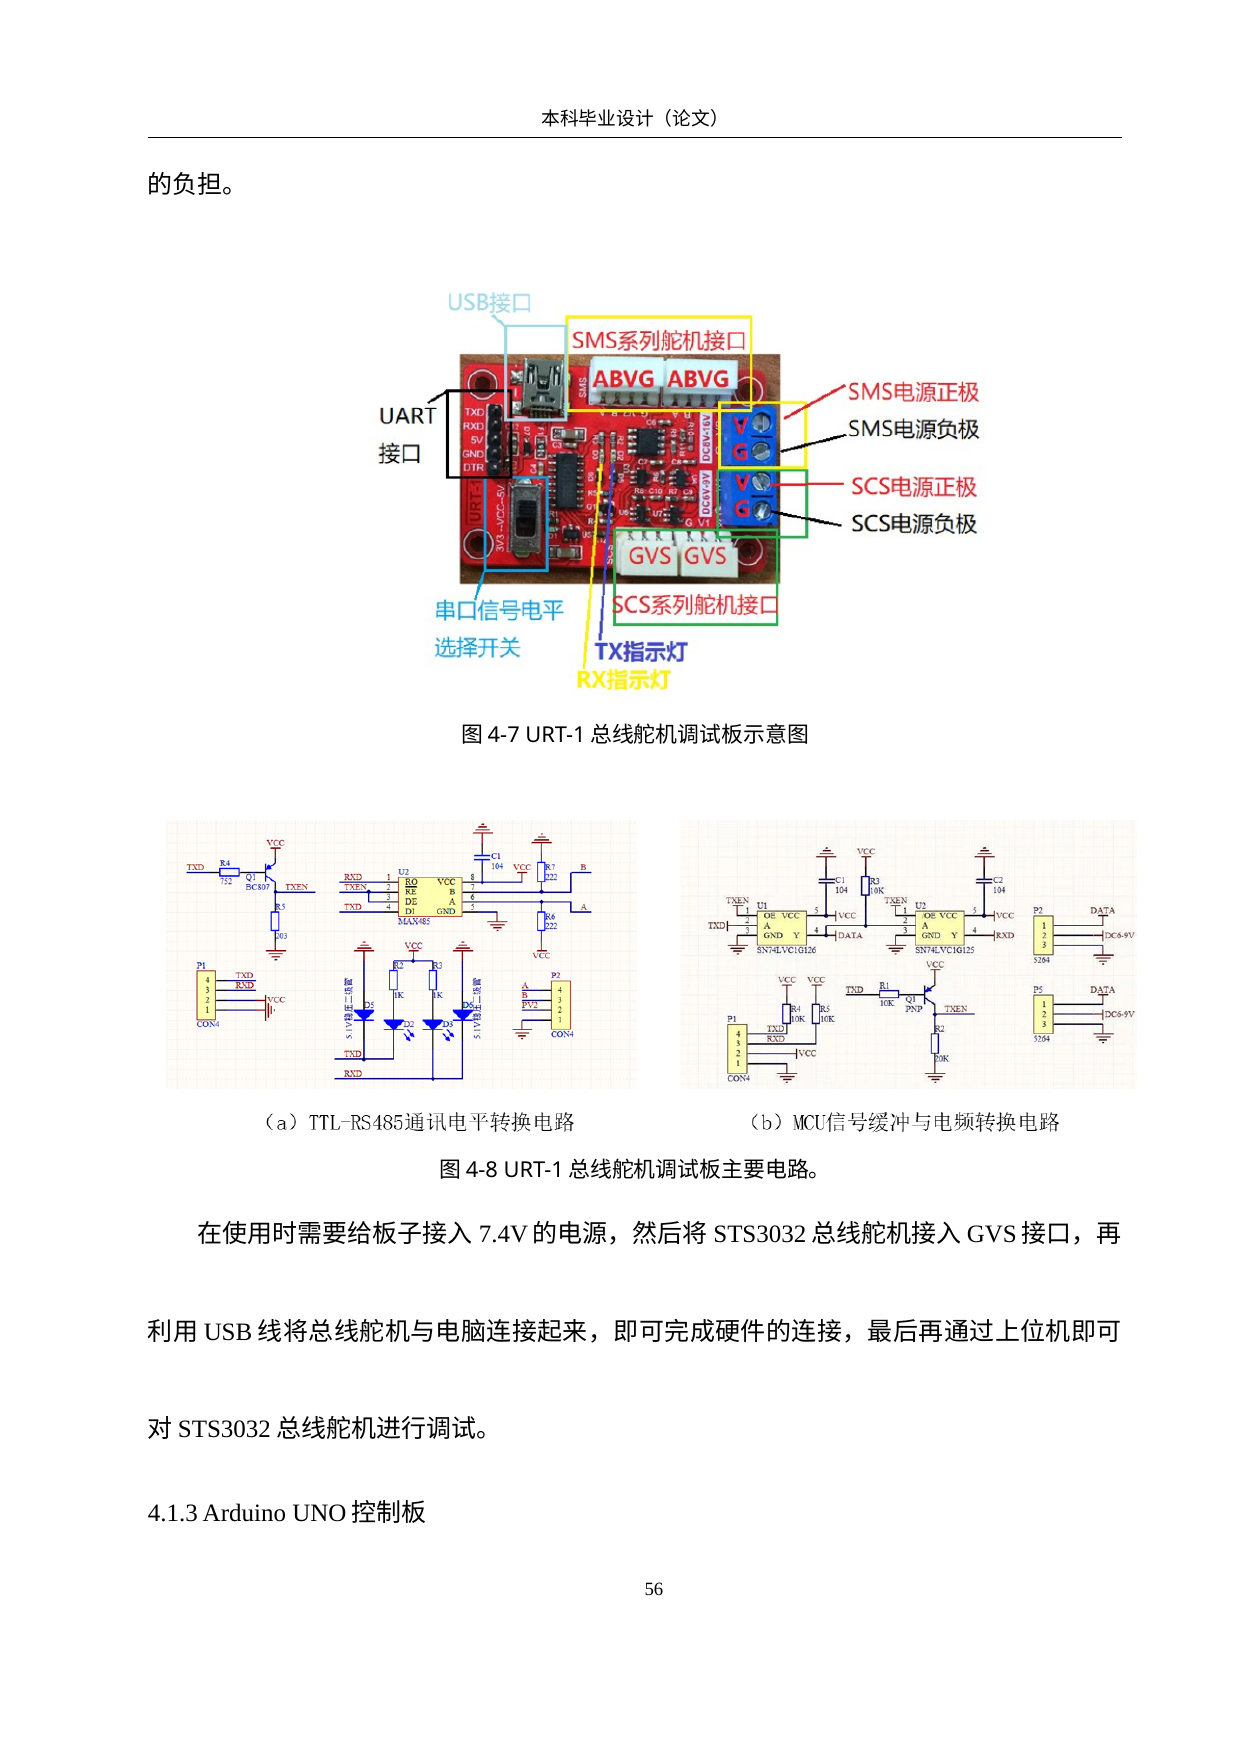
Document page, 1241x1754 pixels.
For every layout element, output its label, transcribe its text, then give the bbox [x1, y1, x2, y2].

text 图4-7 URT-1总线舵机调试板示意图 [148, 717, 1122, 749]
text 图4-8 URT-1总线舵机调试板主要电路。 [148, 1151, 1122, 1184]
text 在使用时需要给板子接入7.4V的电源，然后将STS3032总线舵机接入GVS接口，再利用USB线将总线舵机与电脑连接起来，即可完成硬件的连接，最后再通过上位机即可对STS3032总线舵机进行调试。 [148, 1199, 1122, 1459]
picture [363, 279, 1004, 702]
text 4.1.3 Arduino UNO控制板 [148, 1478, 1122, 1543]
picture [147, 811, 1170, 1137]
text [148, 150, 1122, 215]
